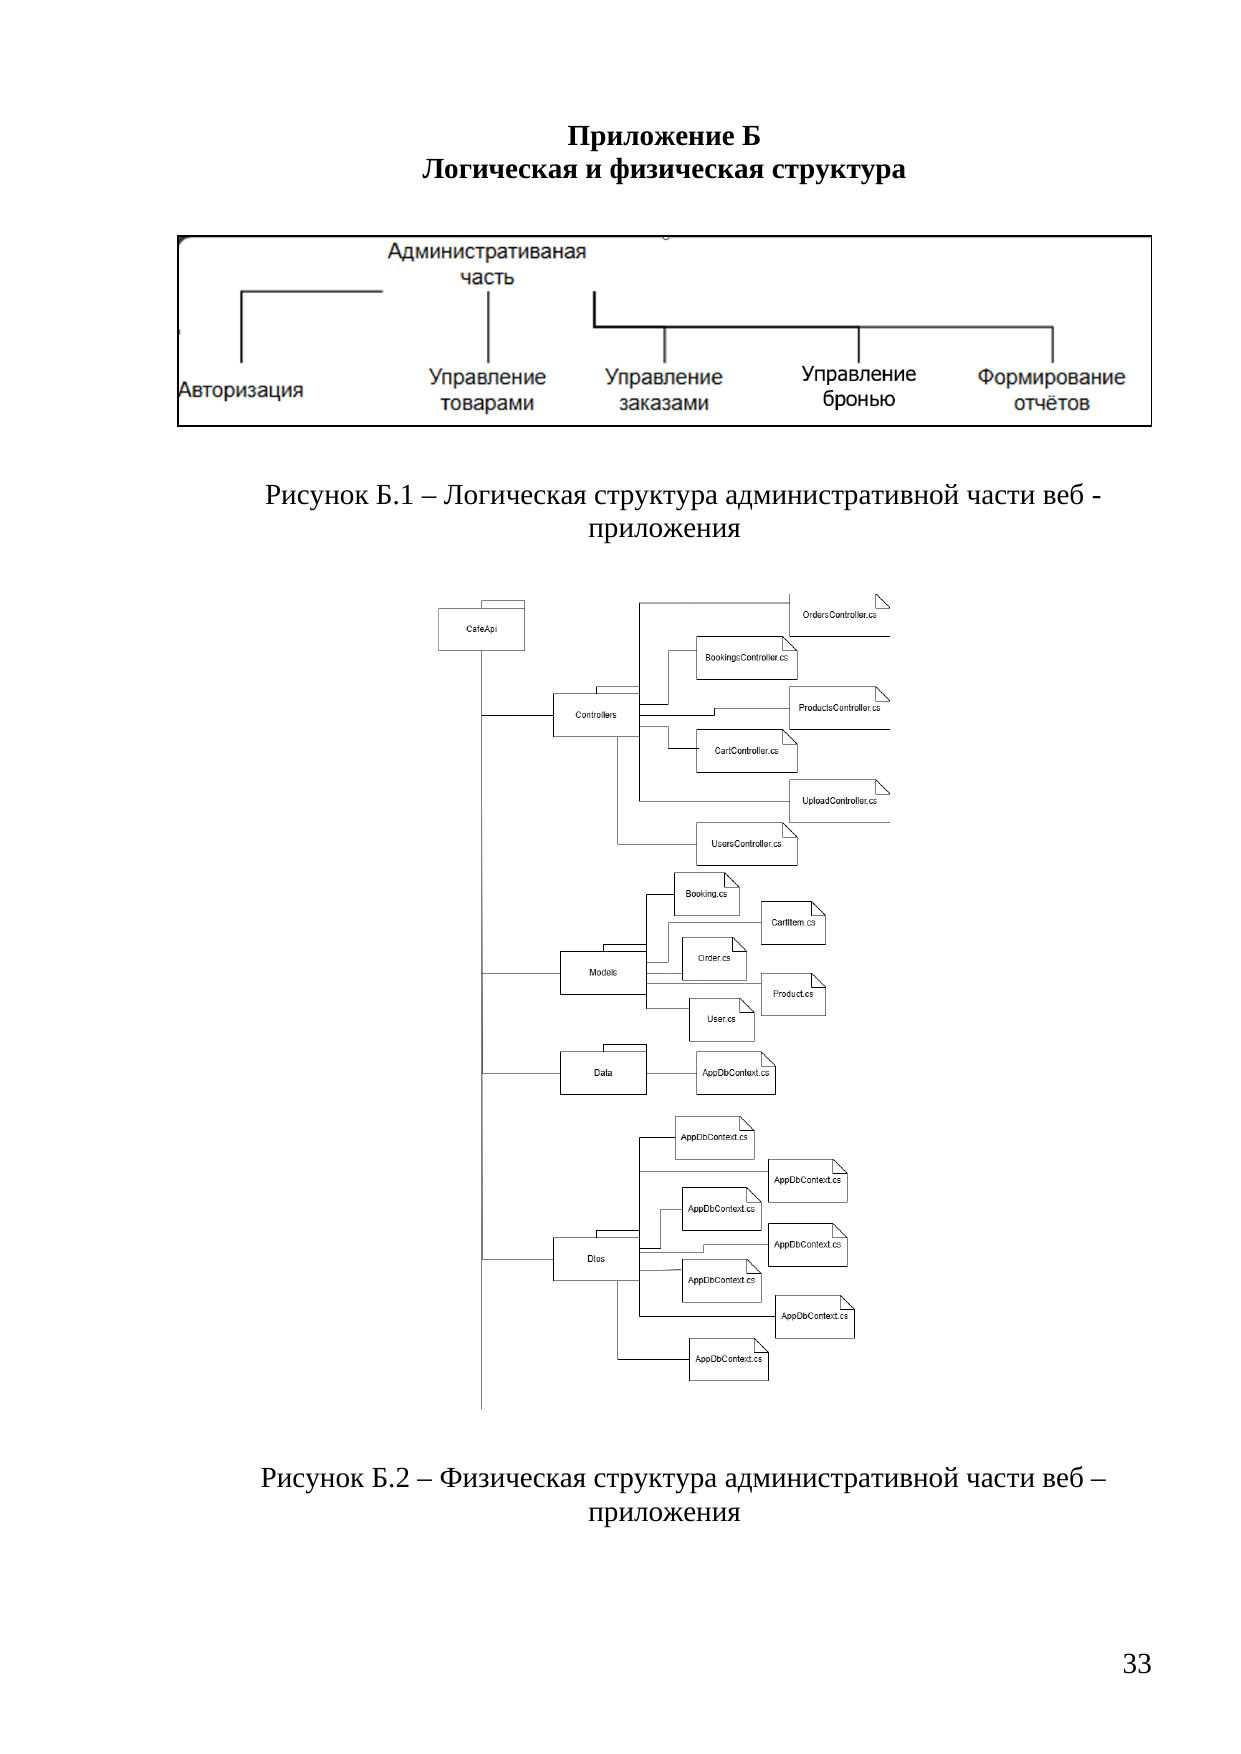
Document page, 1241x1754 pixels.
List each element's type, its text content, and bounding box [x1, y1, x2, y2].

picture [179, 237, 1151, 425]
text Логическая структура административной части веб -приложения [177, 477, 1152, 544]
text Приложение Б Логическая и физическая структура [177, 118, 1152, 185]
picture [438, 594, 890, 1411]
text Физическая структура административной части веб – приложения [177, 1460, 1152, 1527]
